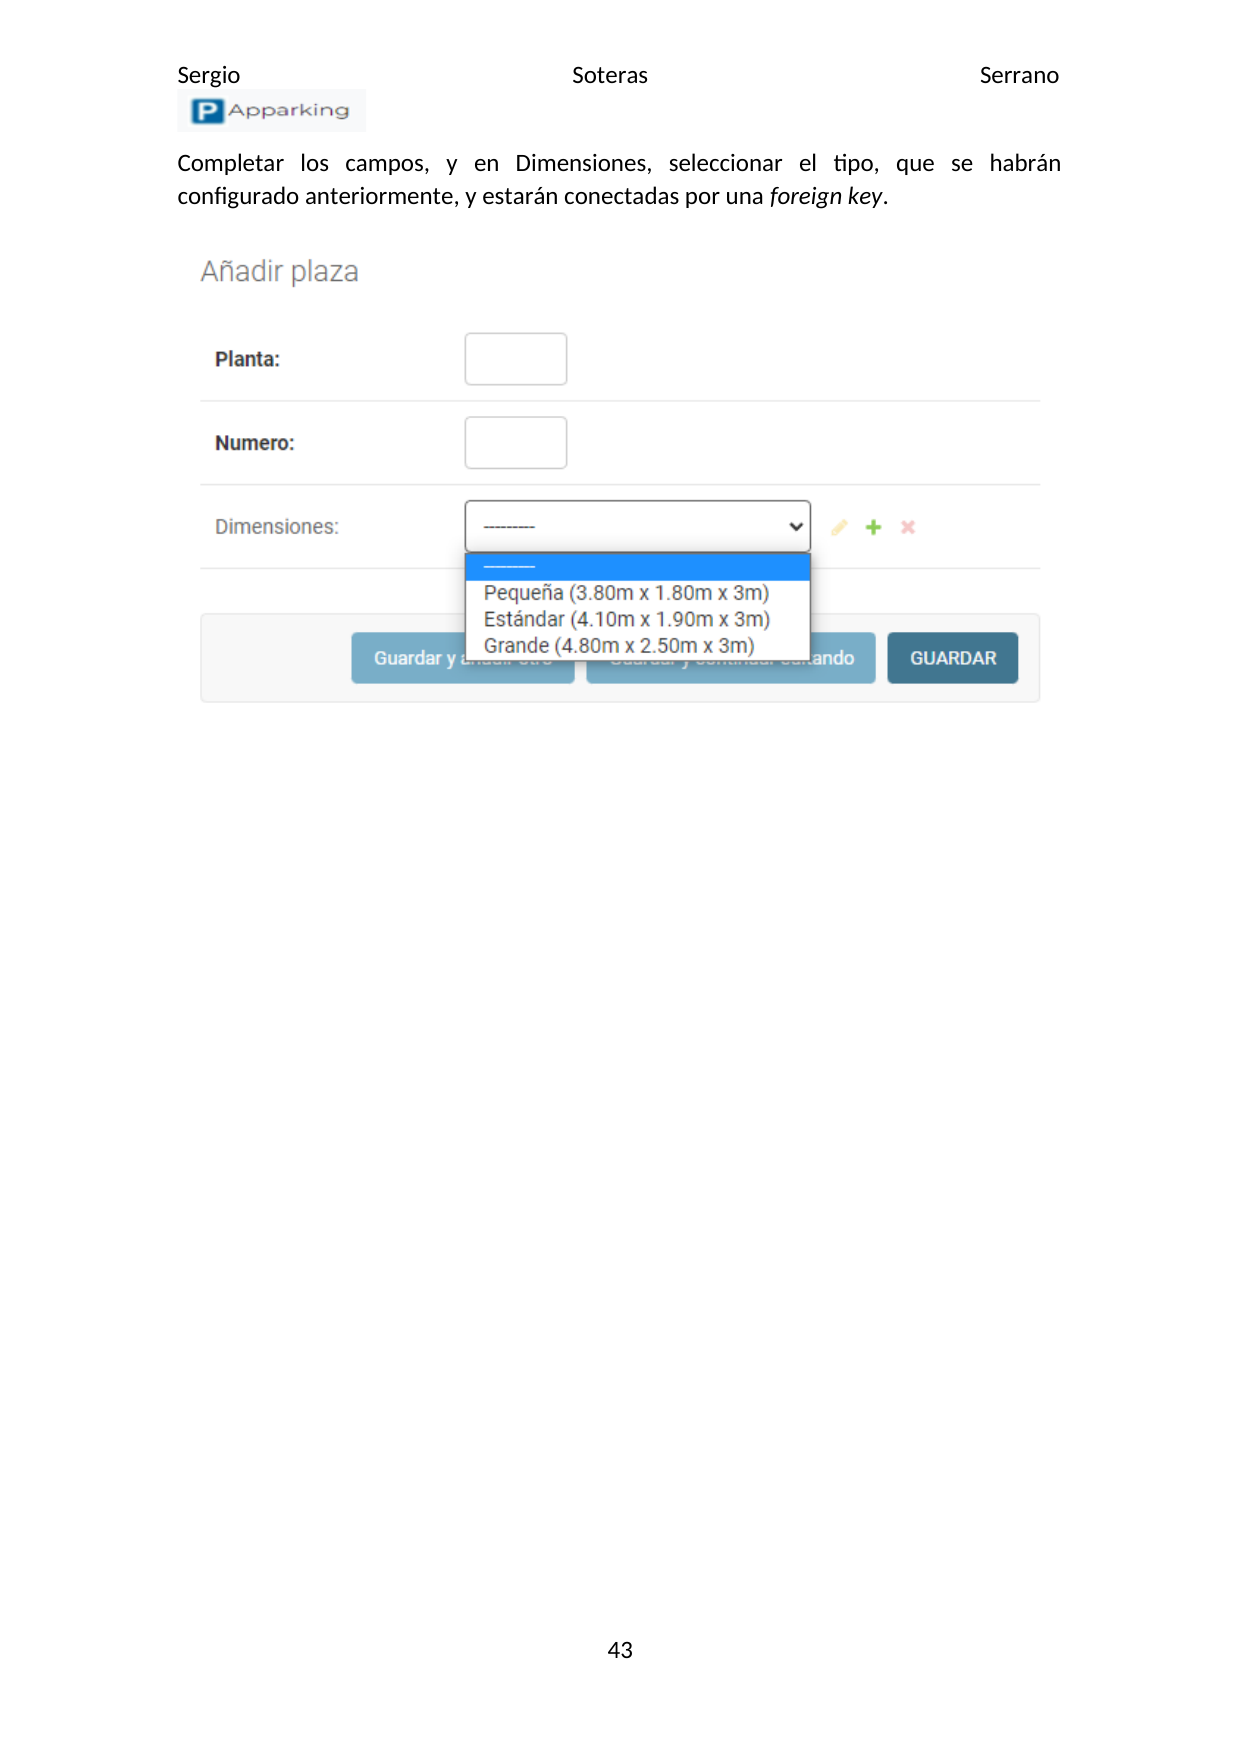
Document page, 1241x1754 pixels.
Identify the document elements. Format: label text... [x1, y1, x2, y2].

picture [177, 89, 367, 132]
text Completar los campos, y en Dimensiones, seleccionar el tipo, que se habrán configurado anteriormente, y estarán conectadas por una foreign key. [177, 148, 1063, 211]
picture [177, 230, 1063, 725]
